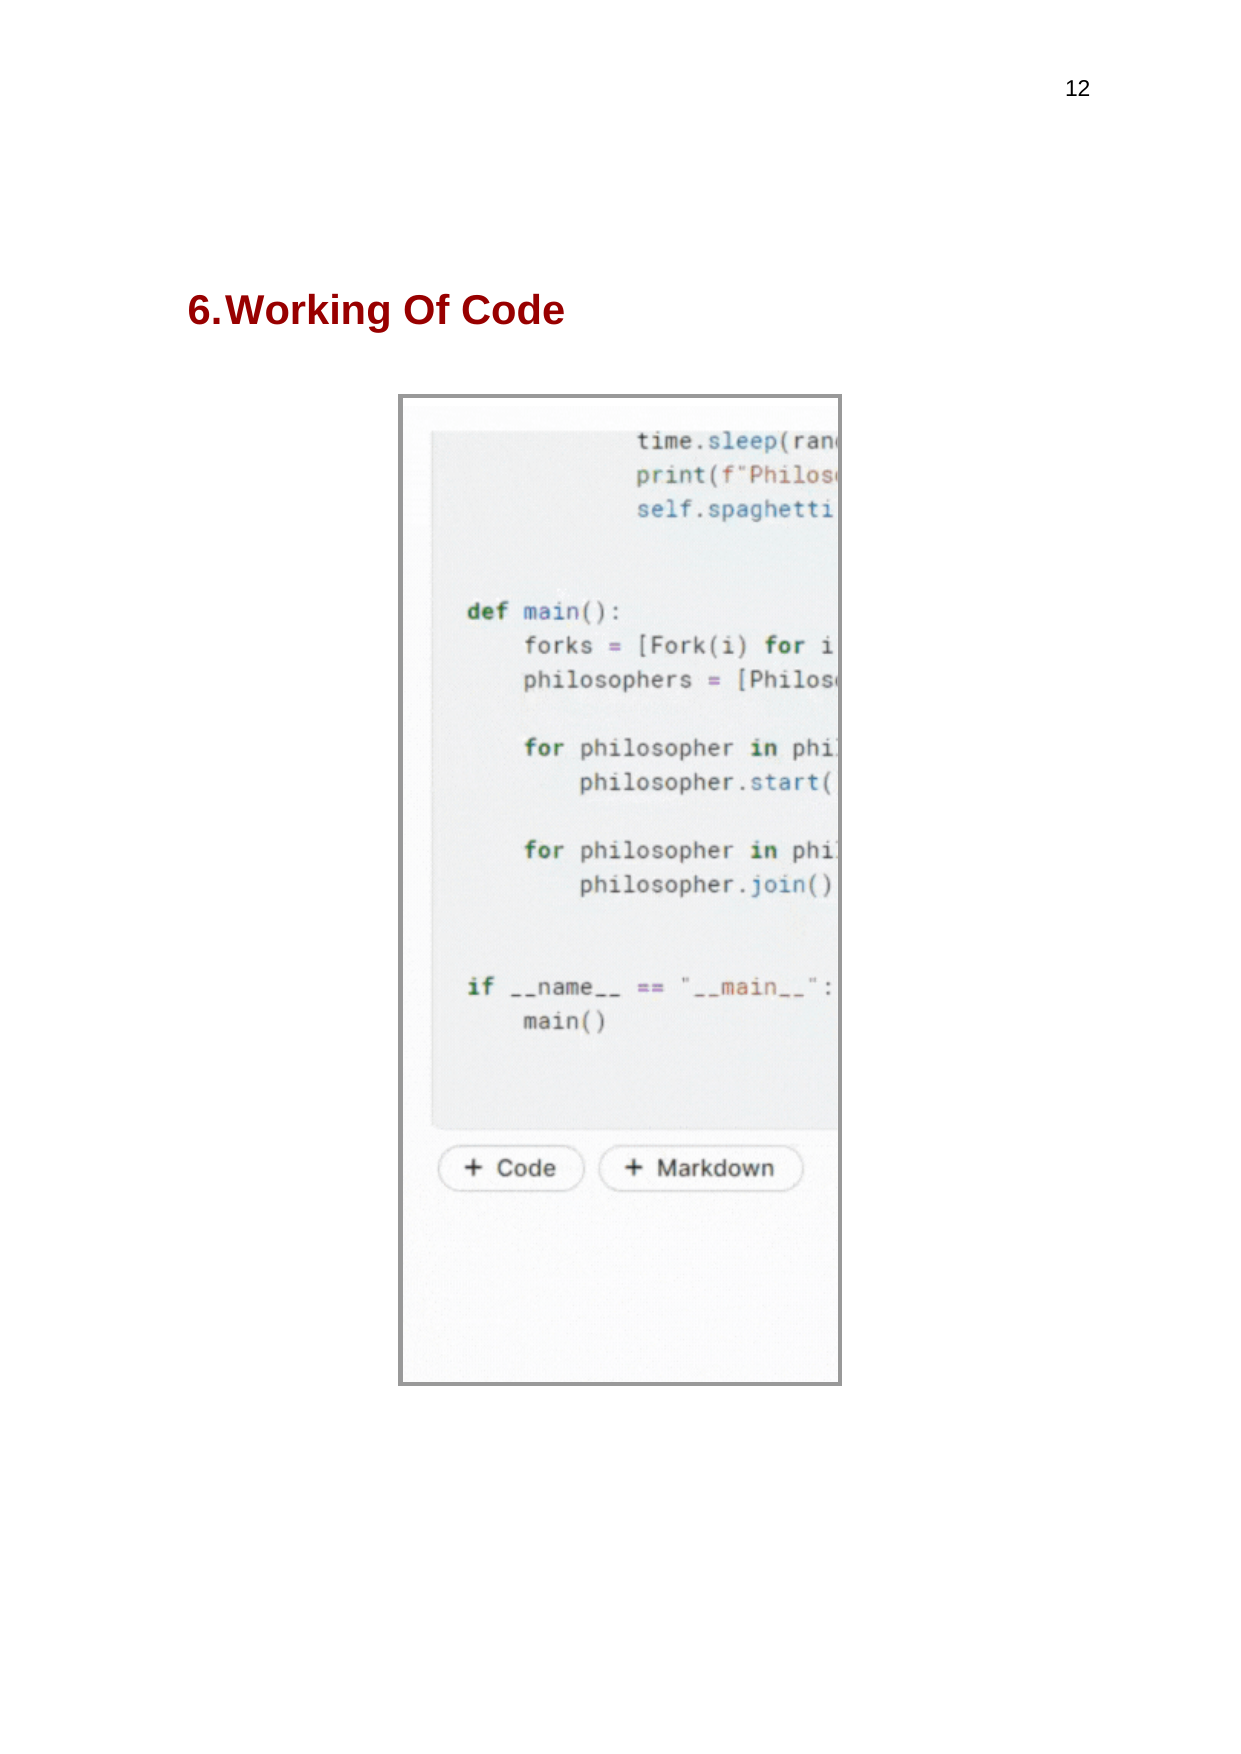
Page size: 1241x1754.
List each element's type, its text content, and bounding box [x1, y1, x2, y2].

picture [403, 406, 838, 1382]
subtitle Working Of Code [187, 285, 1090, 333]
